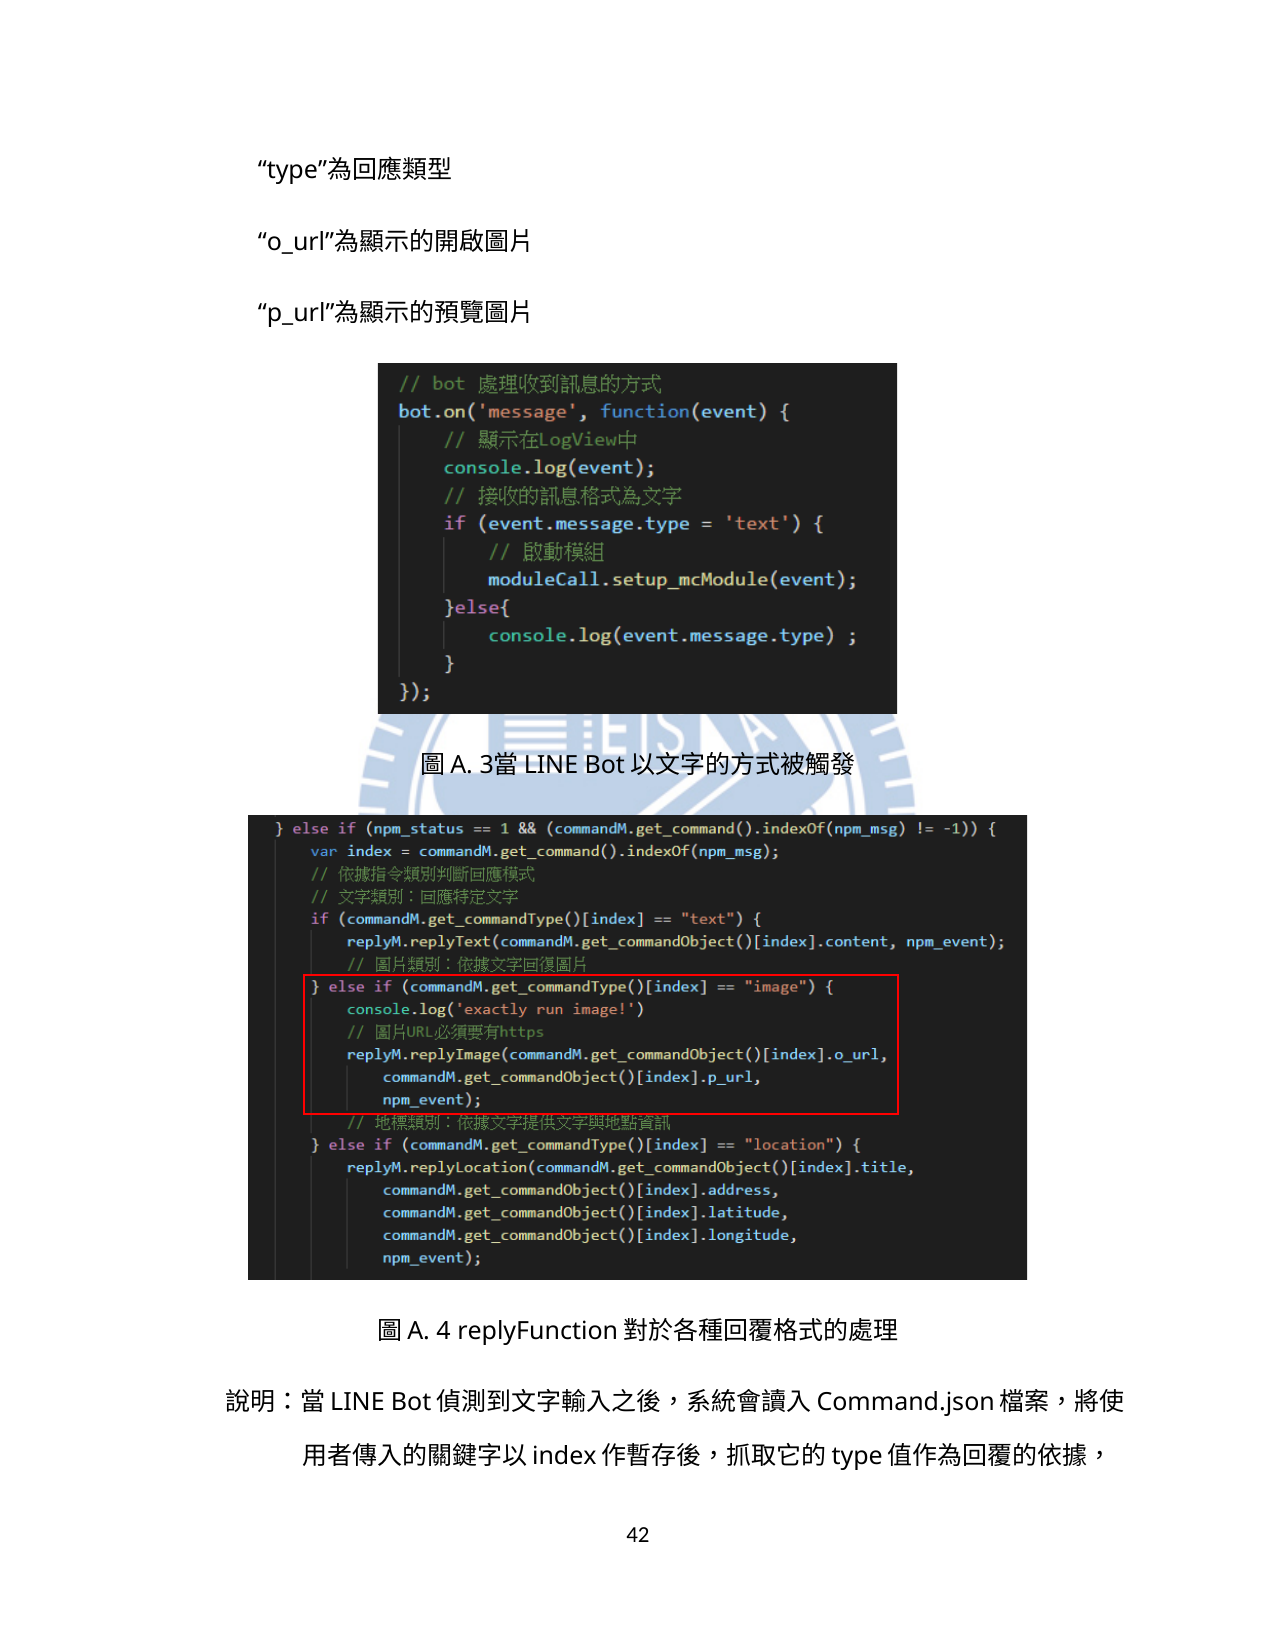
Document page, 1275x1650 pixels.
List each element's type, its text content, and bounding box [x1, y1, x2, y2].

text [225, 1381, 1125, 1472]
text “o_url”為顯示的開啟圖片 [219, 221, 1125, 257]
text “p_url”為顯示的預覽圖片 [219, 292, 1125, 328]
text 圖A. 3當LINE Bot以文字的方式被觸發 [150, 744, 1125, 781]
picture [321, 363, 954, 744]
picture [248, 781, 1028, 1280]
text “type”為回應類型 [219, 150, 1125, 186]
text 圖A. 4 replyFunction對於各種回覆格式的處理 [150, 1310, 1125, 1347]
